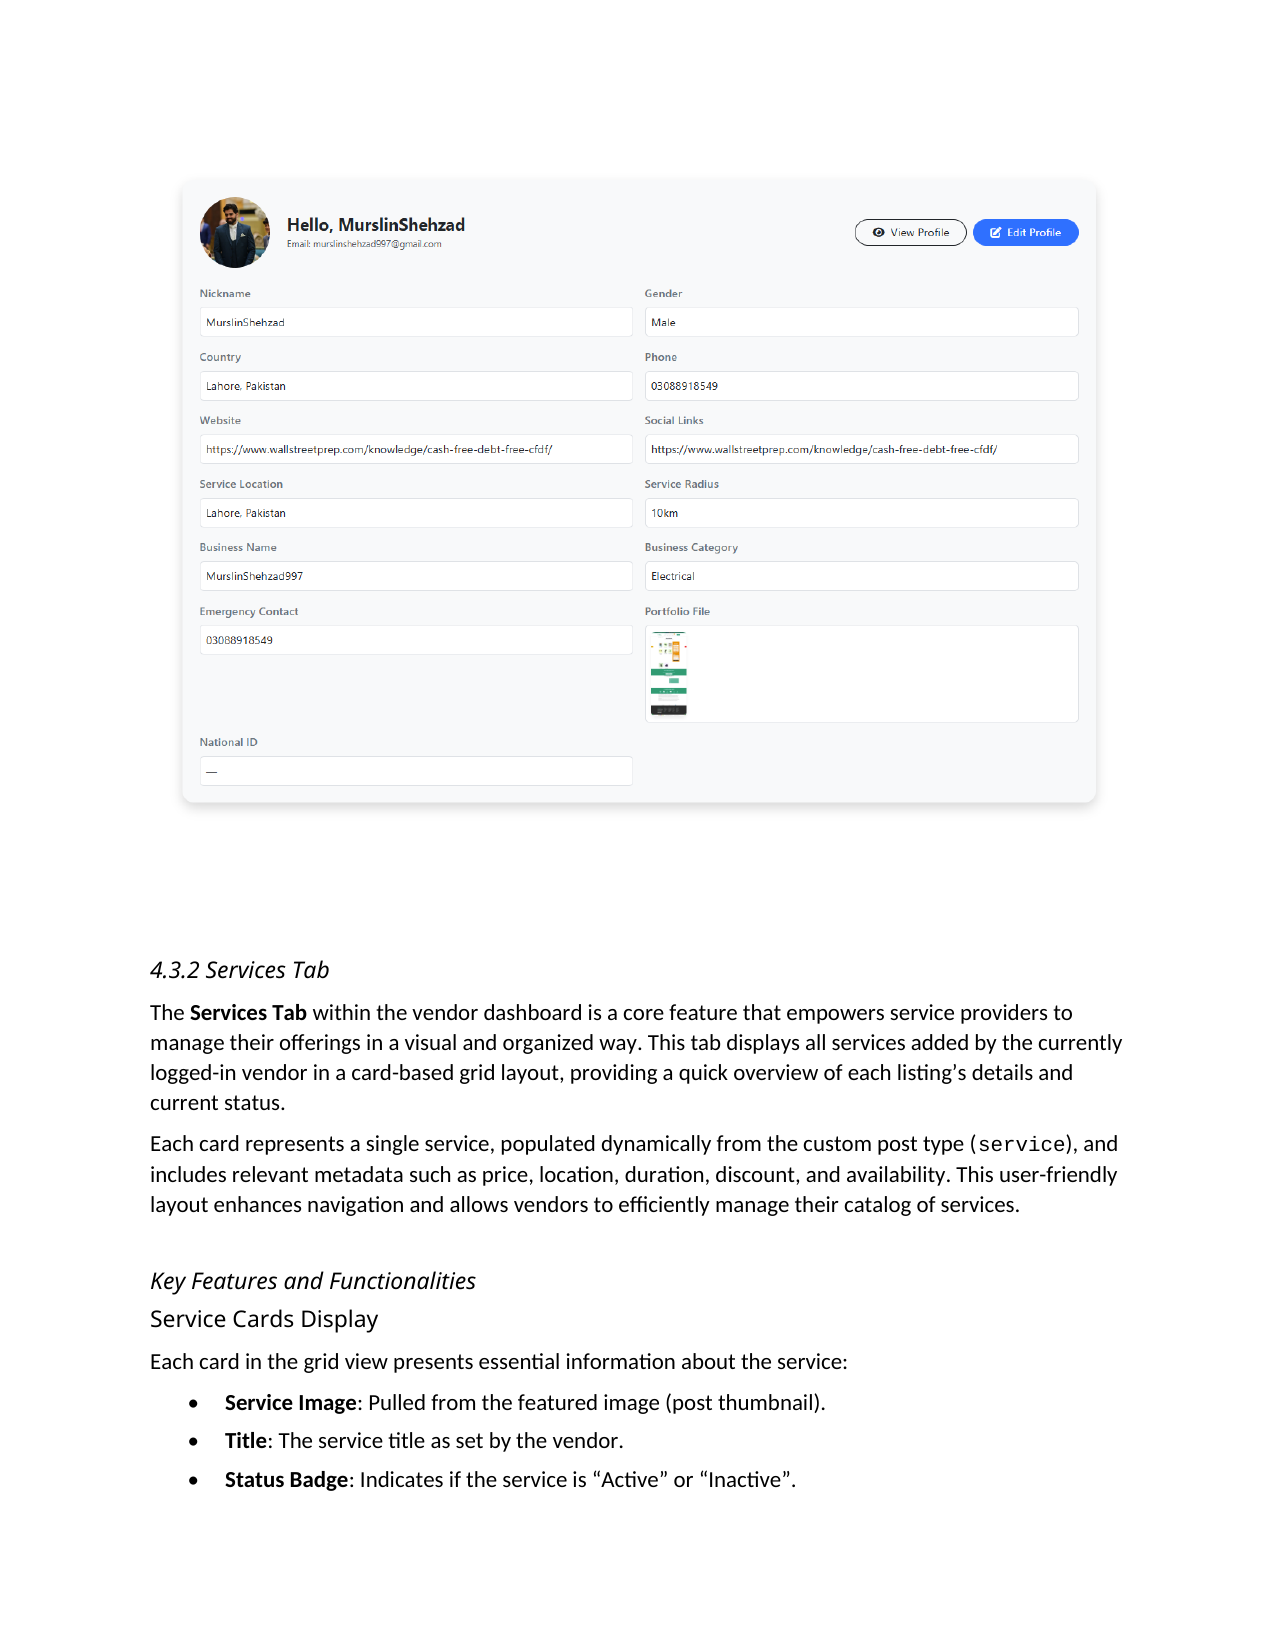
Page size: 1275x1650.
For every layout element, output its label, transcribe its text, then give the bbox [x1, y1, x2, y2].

list Title: The service title as set by the vendor. [187, 1426, 1125, 1454]
list Status Badge: Indicates if the service is “Active” or “Inactive”. [187, 1465, 1125, 1493]
text Each card represents a single service, populated dynamically from the custom post type (service), and includes relevant metadata such as price, location, duration, discount, and availability. This user-friendly layout enhances navigation and allows vendors to efficiently manage their catalog of services. [150, 1129, 1125, 1218]
text Service Cards Display [150, 1303, 1125, 1334]
text The Services Tab within the vendor dashboard is a core feature that empowers service providers to manage their offerings in a visual and organized way. This tab displays all services added by the currently logged-in vendor in a card-based grid layout, providing a quick overview of each listing’s details and current status. [150, 998, 1125, 1117]
text Key Features and Functionalities [150, 1265, 1125, 1296]
text Each card in the grid view presents essential information about the service: [150, 1347, 1125, 1375]
picture [150, 150, 1125, 860]
text 4.3.2 Services Tab [150, 954, 1125, 985]
list Service Image: Pulled from the featured image (post thumbnail). [187, 1388, 1125, 1416]
